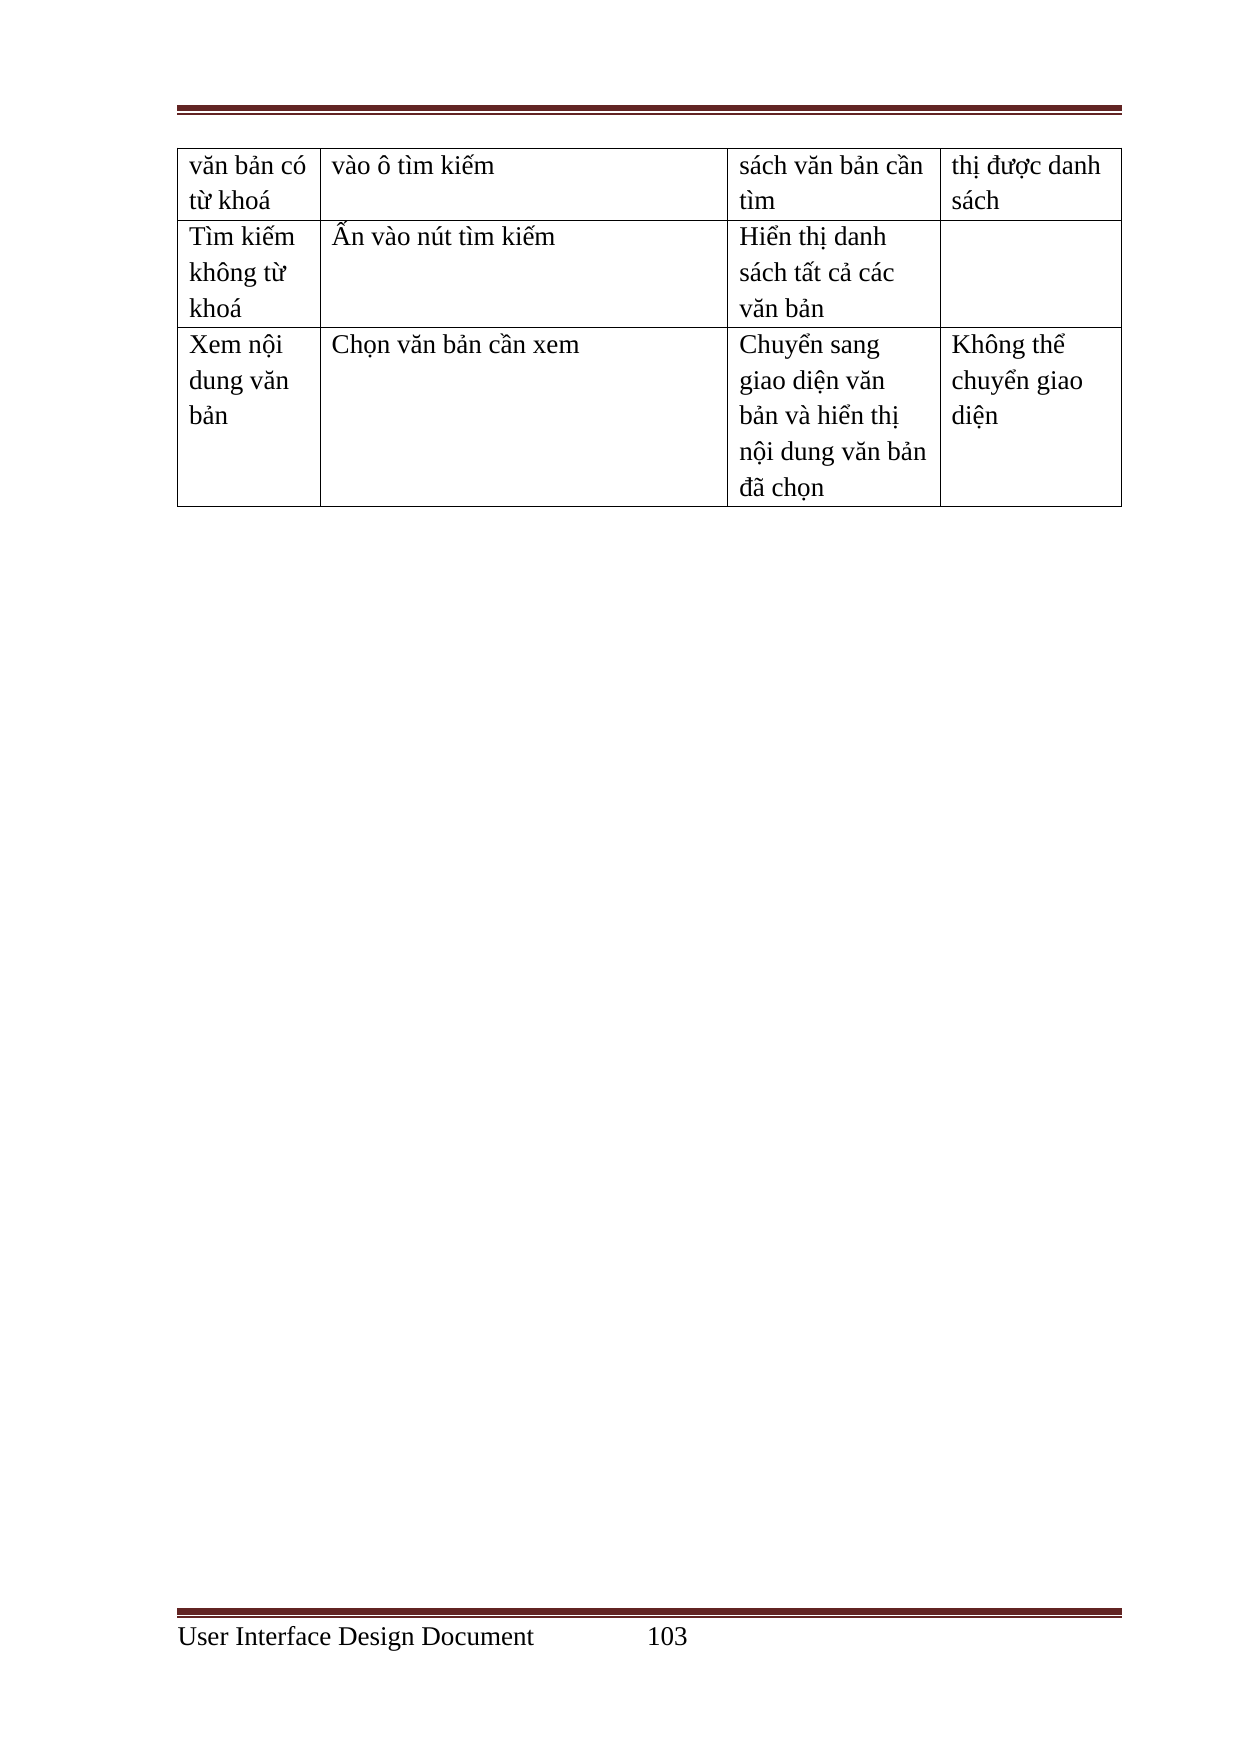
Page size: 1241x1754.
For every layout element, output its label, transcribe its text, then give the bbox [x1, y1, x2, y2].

table_cell Không thể chuyển giao diện [941, 328, 1121, 506]
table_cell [728, 149, 940, 219]
table_cell Xem nội dung văn bản [178, 328, 320, 506]
table_cell Hiển thị danh sách tất cả các văn bản [728, 221, 940, 327]
table_cell Chọn văn bản cần xem [321, 328, 727, 506]
table_cell Chuyển sang giao diện văn bản và hiển thị nội dung văn bản đã chọn [728, 328, 940, 506]
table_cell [178, 149, 320, 219]
table_cell Ấn vào nút tìm kiếm [321, 221, 727, 327]
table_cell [941, 149, 1121, 219]
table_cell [321, 149, 727, 219]
table_cell Tìm kiếm không từ khoá [178, 221, 320, 327]
table_cell [941, 221, 1121, 327]
